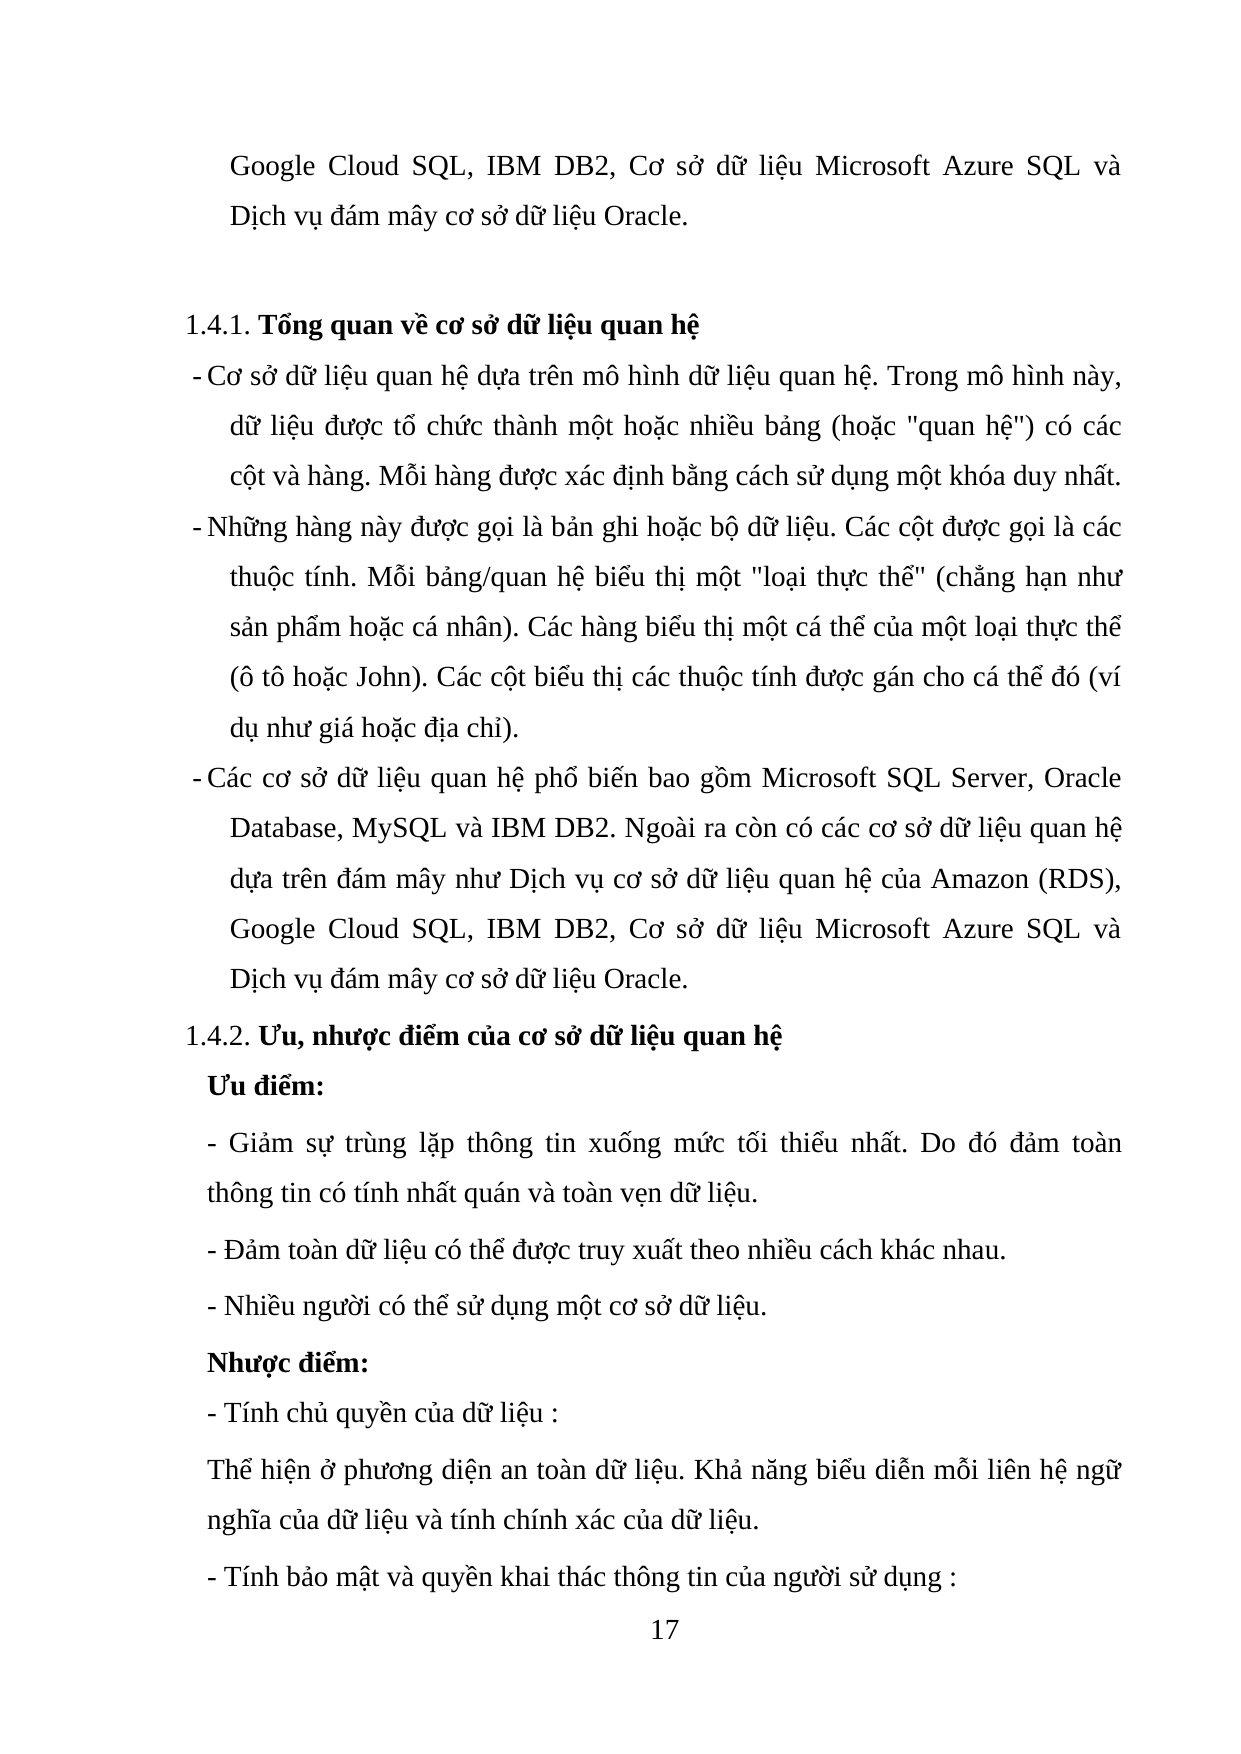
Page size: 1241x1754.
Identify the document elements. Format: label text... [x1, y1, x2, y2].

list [192, 148, 1122, 232]
list Cơ sở dữ liệu quan hệ dựa trên mô hình dữ liệu quan hệ. Trong mô hình này, dữ liệu được tổ chức thành một hoặc nhiều bảng (hoặc "quan hệ") có các cột và hàng. Mỗi hàng được xác định bằng cách sử dụng một khóa duy nhất. [192, 358, 1122, 492]
subtitle Ưu, nhược điểm của cơ sở dữ liệu quan hệ [258, 1018, 1122, 1052]
text - Tính bảo mật và quyền khai thác thông tin của người sử dụng : [207, 1559, 1122, 1592]
text - Giảm sự trùng lặp thông tin xuống mức tối thiểu nhất. Do đó đảm toàn thông tin có tính nhất quán và toàn vẹn dữ liệu. [207, 1125, 1122, 1209]
text Thể hiện ở phương diện an toàn dữ liệu. Khả năng biểu diễn mỗi liên hệ ngữ nghĩa của dữ liệu và tính chính xác của dữ liệu. [207, 1452, 1122, 1536]
text - Đảm toàn dữ liệu có thể được truy xuất theo nhiều cách khác nhau. [207, 1232, 1122, 1265]
text Nhược điểm: [207, 1345, 1122, 1378]
text - Nhiều người có thể sử dụng một cơ sở dữ liệu. [207, 1288, 1122, 1322]
text Ưu điểm: [207, 1068, 1122, 1102]
text - Tính chủ quyền của dữ liệu : [207, 1395, 1122, 1429]
subtitle Tổng quan về cơ sở dữ liệu quan hệ [258, 307, 1122, 341]
